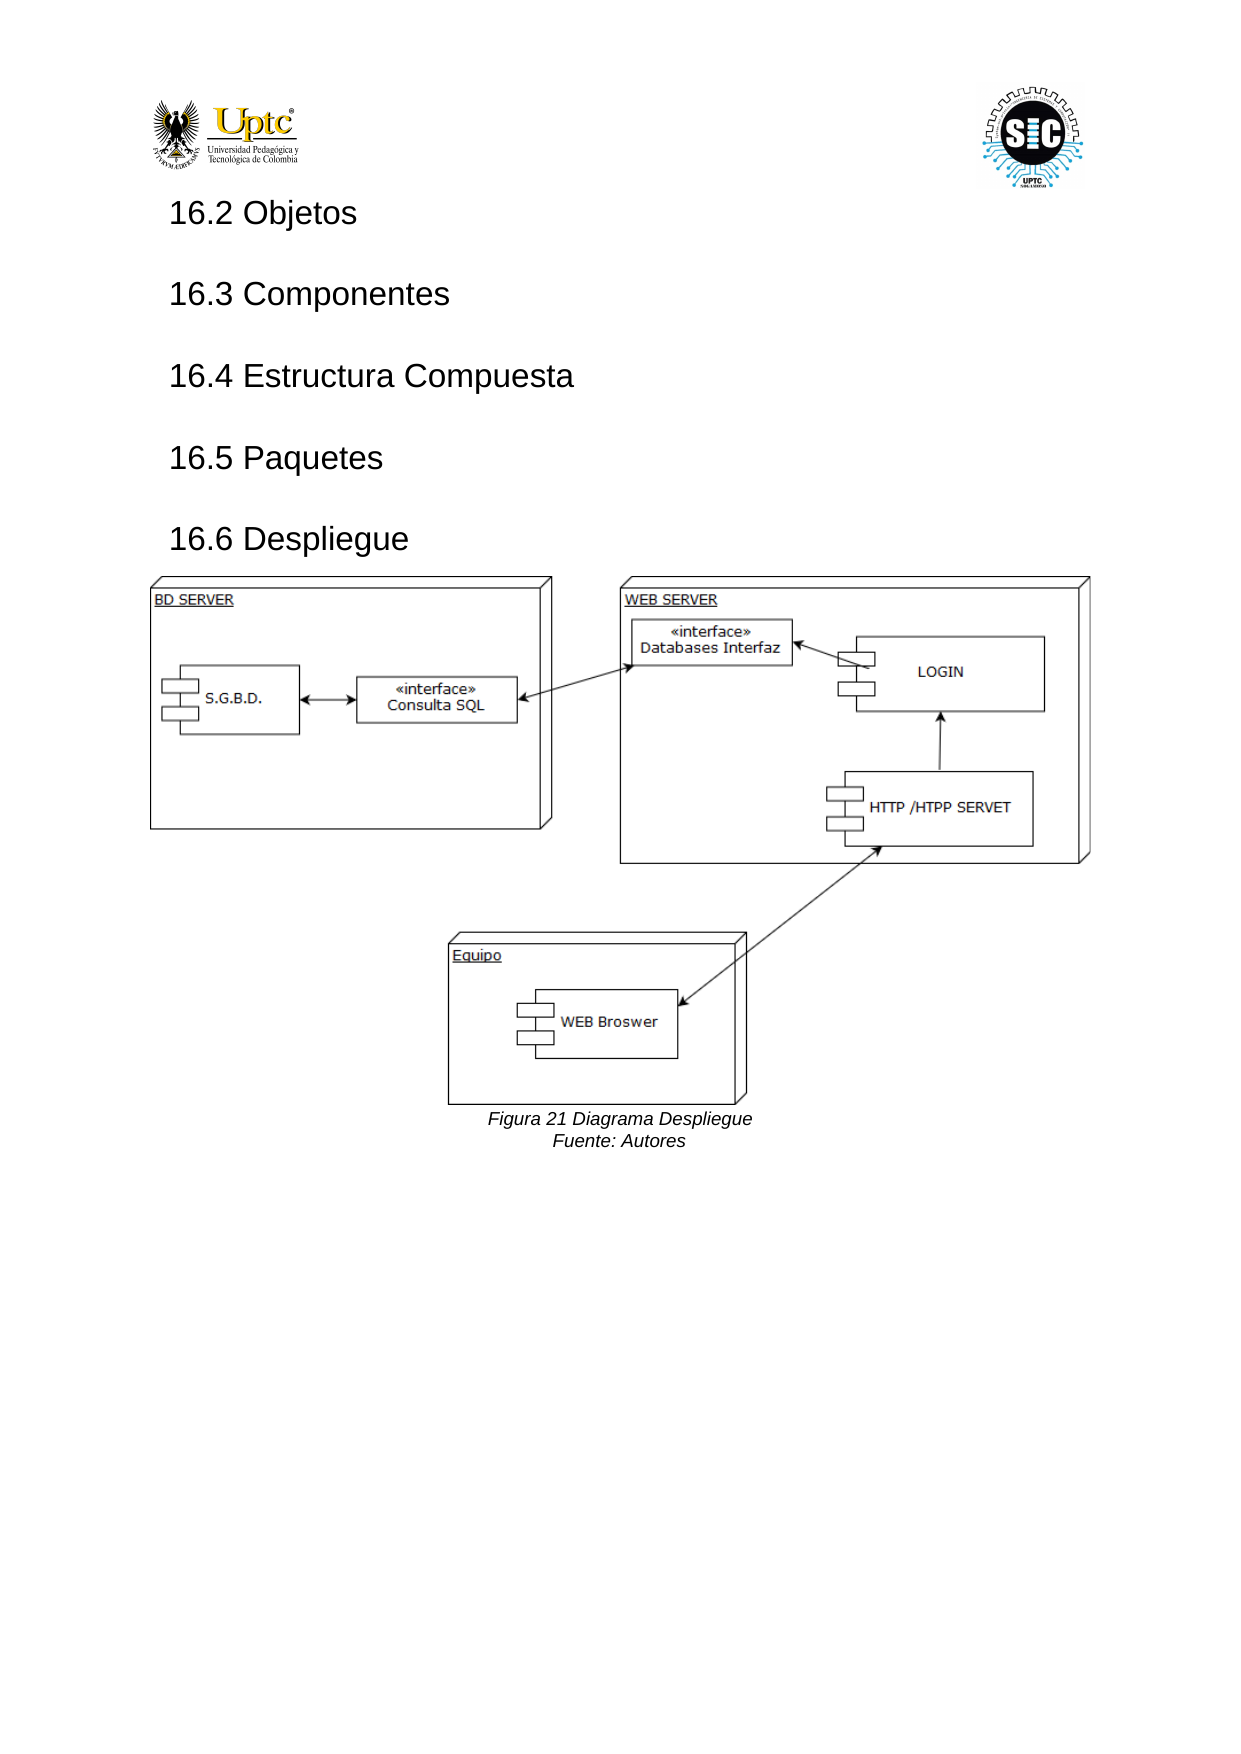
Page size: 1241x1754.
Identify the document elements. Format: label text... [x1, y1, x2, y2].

subtitle 16.5 Paquetes [150, 438, 1090, 476]
text Figura 21 Diagrama Despliegue [150, 1108, 1090, 1130]
text Fuente: Autores [150, 1130, 1090, 1151]
picture [150, 75, 301, 189]
subtitle 16.3 Componentes [150, 274, 1090, 313]
picture [150, 576, 1091, 1105]
picture [976, 82, 1086, 189]
subtitle 16.6 Despliegue [150, 519, 1090, 558]
subtitle 16.2 Objetos [150, 193, 1090, 231]
subtitle 16.4 Estructura Compuesta [150, 356, 1090, 394]
